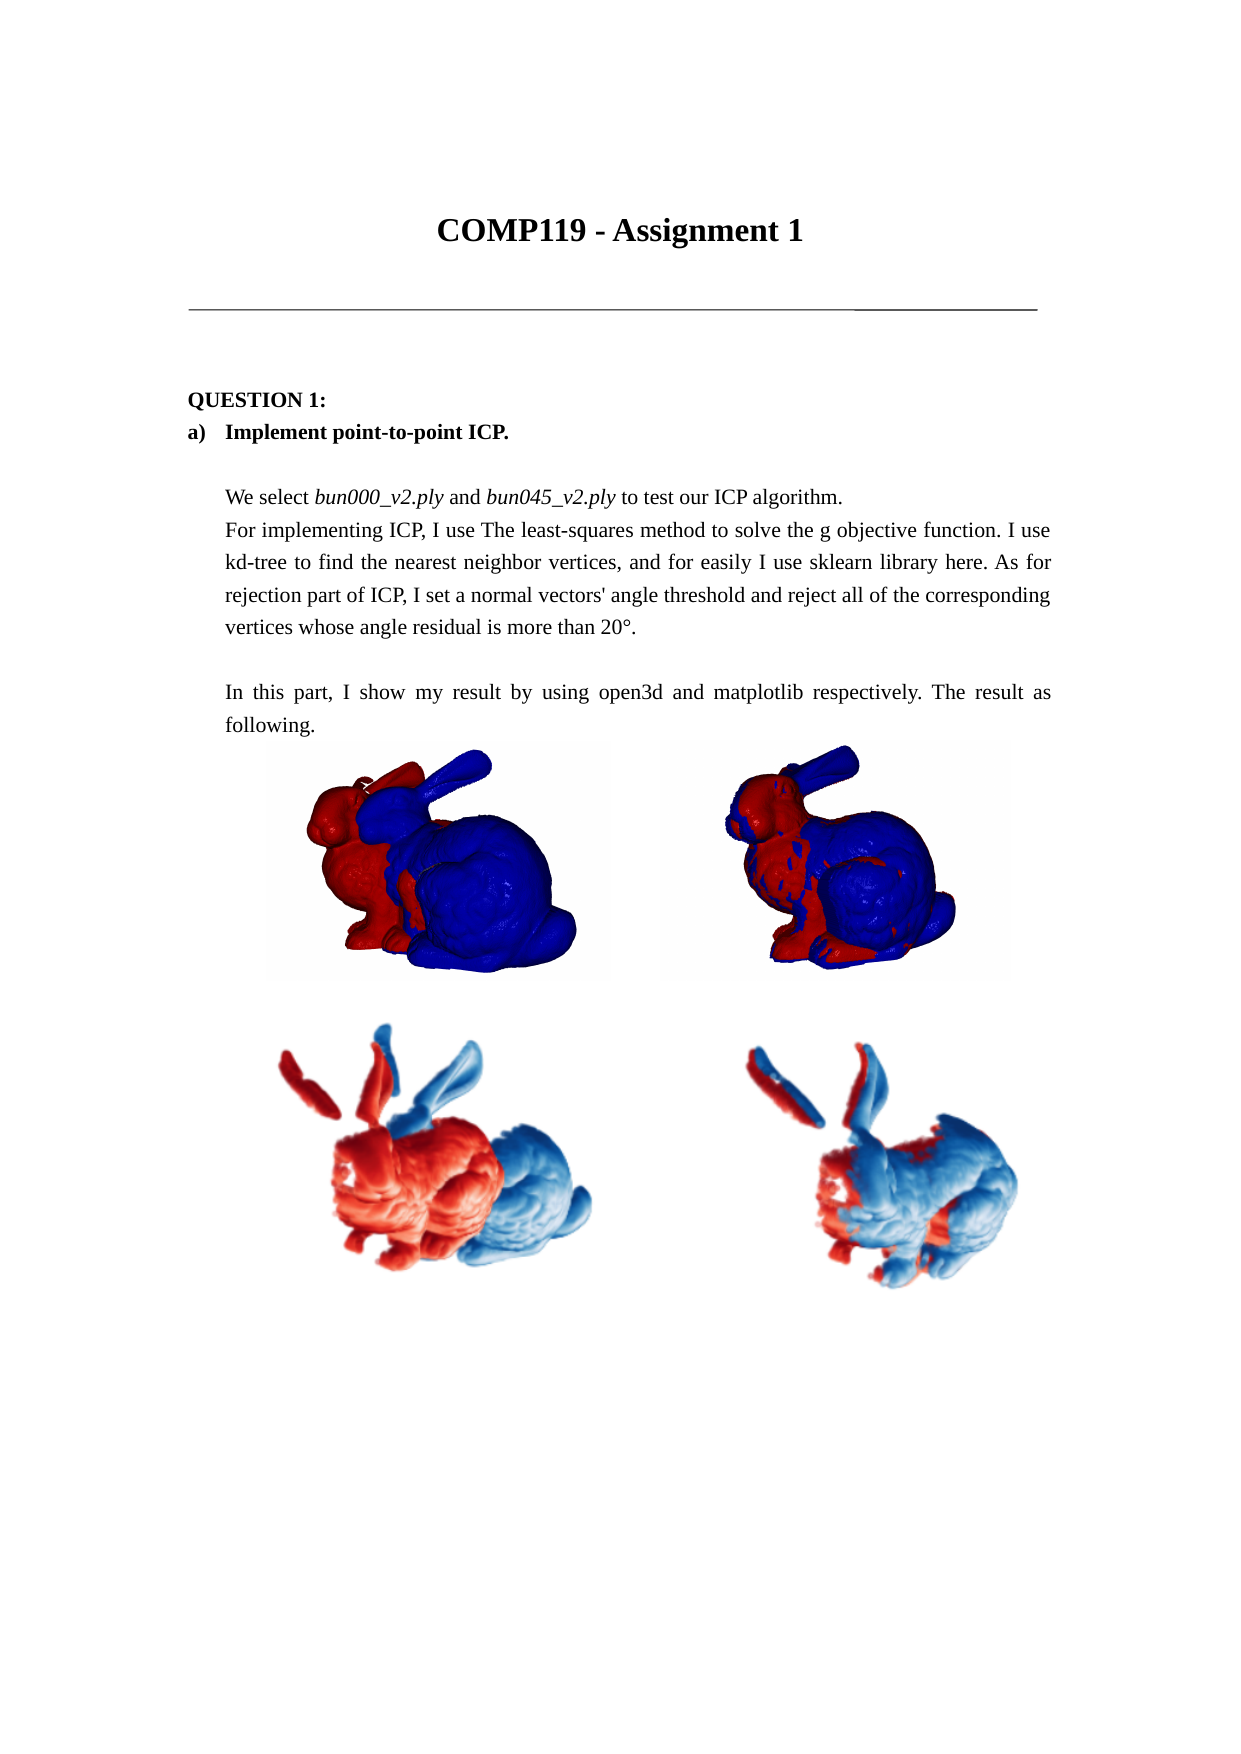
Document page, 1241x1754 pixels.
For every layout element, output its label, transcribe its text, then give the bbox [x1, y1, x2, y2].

list Implement point-to-point ICP. [187, 416, 1053, 448]
list In this part, I show my result by using open3d and matplotlib respectively. The result as following. [225, 676, 1053, 741]
picture [266, 741, 612, 981]
list We select bun000_v2.ply and bun045_v2.ply to test our ICP algorithm. [225, 481, 1053, 513]
subtitle COMP119 - Assignment 1 [187, 197, 1053, 262]
list For implementing ICP, I use The least-squares method to solve the g objective function. I use kd-tree to find the nearest neighbor vertices, and for easily I use sklearn library here. As for rejection part of ICP, I set a normal vectors' angle threshold and reject all of the corresponding vertices whose angle residual is more than 20°. [225, 513, 1053, 643]
text QUESTION 1: [187, 383, 1053, 416]
picture [225, 1000, 1091, 1302]
picture [660, 740, 1012, 981]
